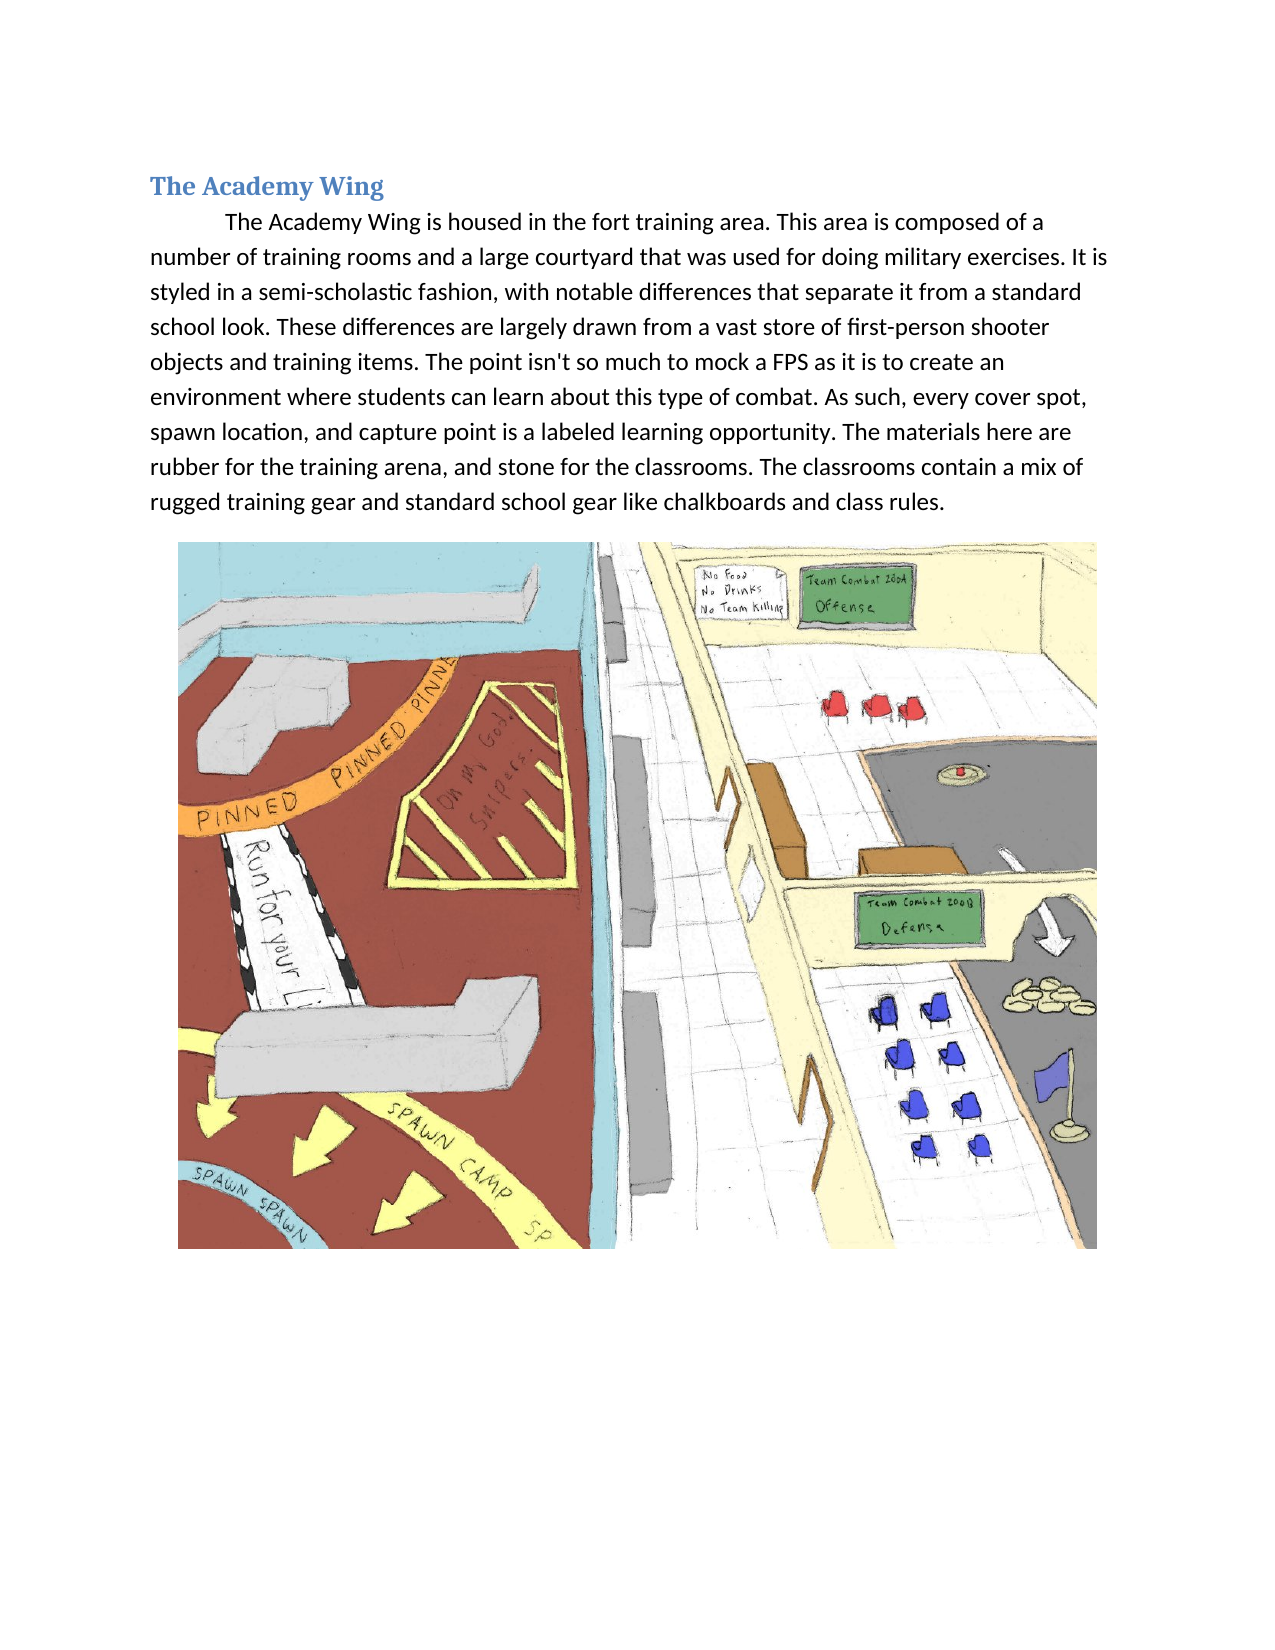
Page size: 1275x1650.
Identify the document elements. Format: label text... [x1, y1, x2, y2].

subtitle The Academy Wing [150, 171, 1125, 202]
picture [178, 542, 1097, 1249]
text The Academy Wing is housed in the fort training area. This area is composed of a number of training rooms and a large courtyard that was used for doing military exercises. It is styled in a semi-scholastic fashion, with notable differences that separate it from a standard school look. These differences are largely drawn from a vast store of first-person shooter objects and training items. The point isn't so much to mock a FPS as it is to create an environment where students can learn about this type of combat. As such, every cover spot, spawn location, and capture point is a labeled learning opportunity. The materials here are rubber for the training arena, and stone for the classrooms. The classrooms contain a mix of rugged training gear and standard school gear like chalkboards and class rules. [150, 207, 1125, 517]
